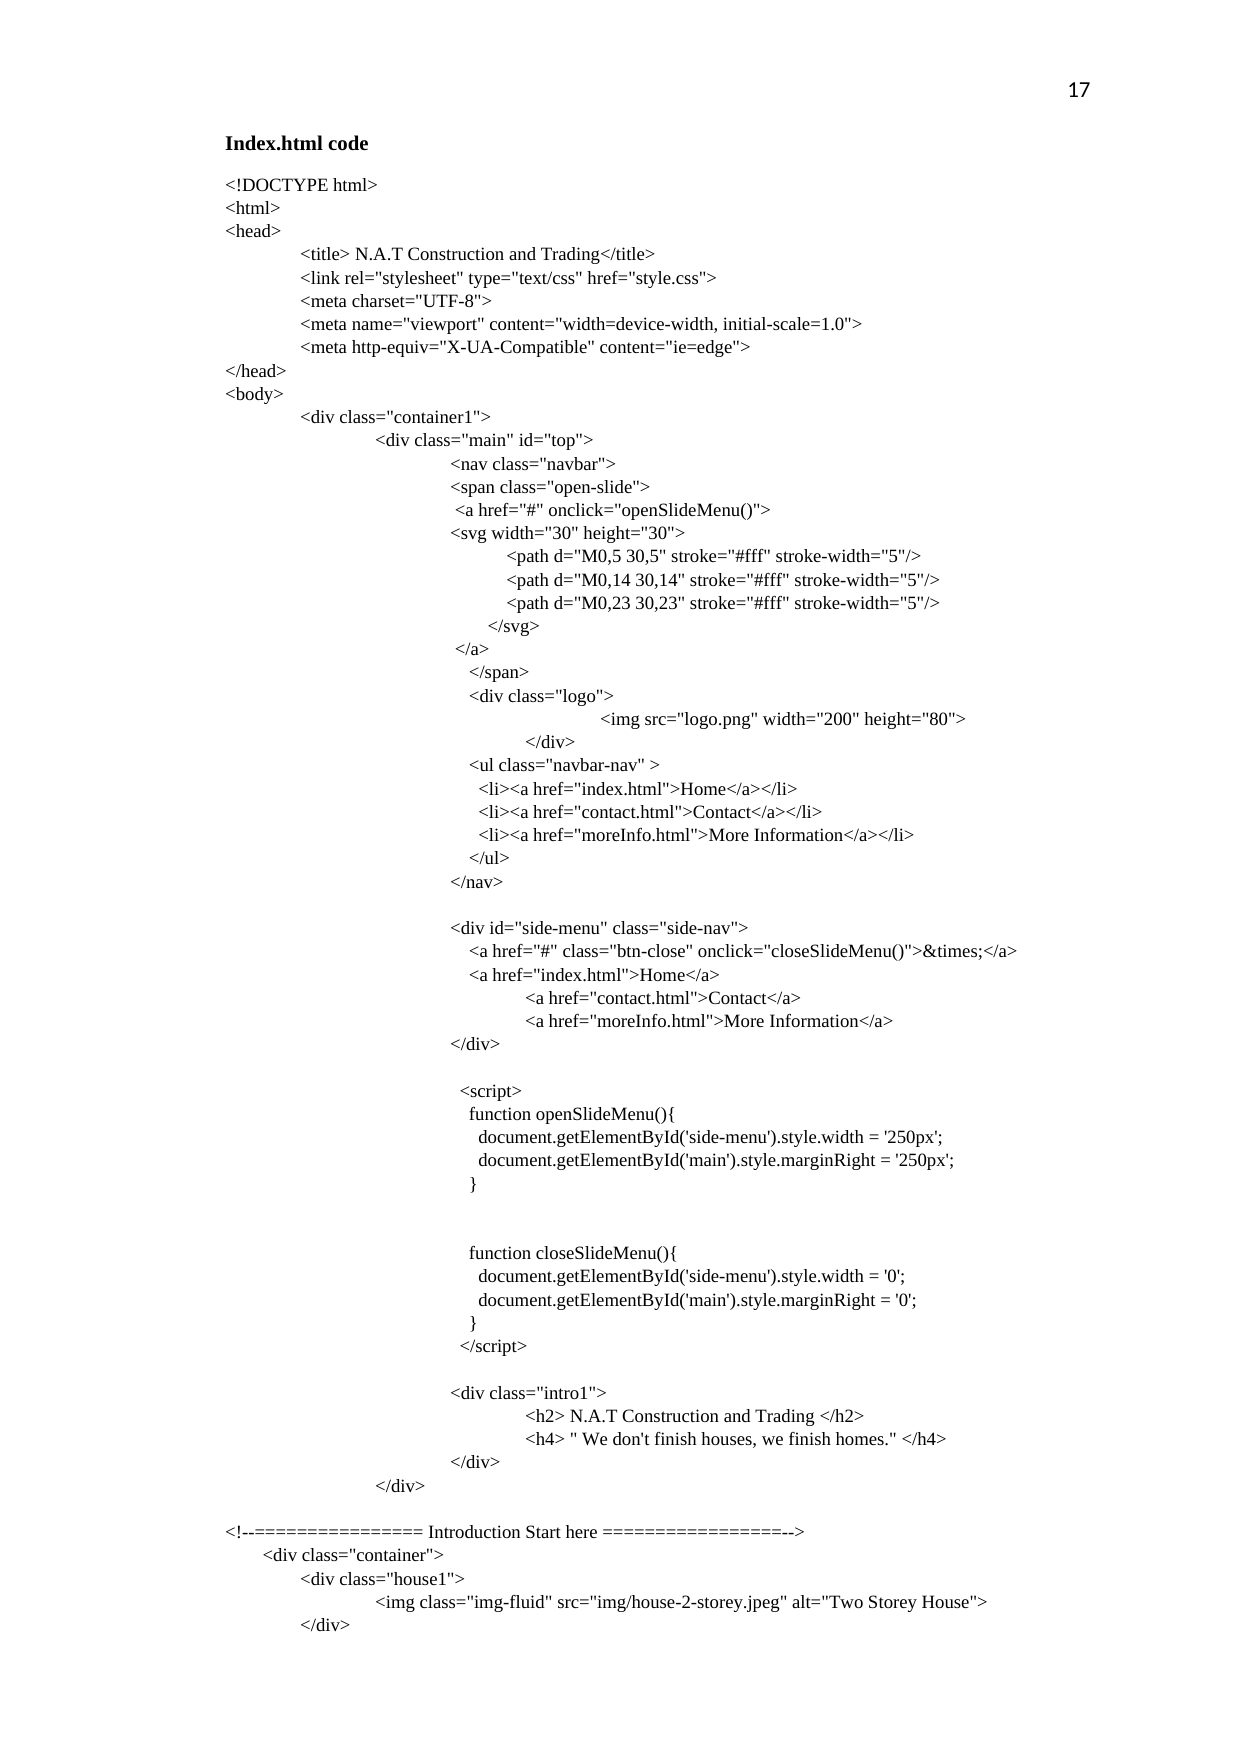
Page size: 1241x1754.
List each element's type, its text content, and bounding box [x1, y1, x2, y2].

text </head> [225, 359, 1090, 381]
text <a href="moreInfo.html">More Information</a> [225, 1010, 1090, 1031]
text <img src="logo.png" width="200" height="80"> [225, 708, 1090, 729]
text </script> [225, 1335, 1090, 1357]
text <li><a href="contact.html">Contact</a></li> [225, 801, 1090, 822]
text <h2> N.A.T Construction and Trading </h2> [225, 1405, 1090, 1426]
text } [225, 1312, 1090, 1333]
text <ul class="navbar-nav" > [225, 754, 1090, 776]
text <meta name="viewport" content="width=device-width, initial-scale=1.0"> [225, 313, 1090, 334]
text <head> [225, 220, 1090, 242]
text document.getElementById('side-menu').style.width = '250px'; [225, 1126, 1090, 1148]
text <li><a href="moreInfo.html">More Information</a></li> [225, 824, 1090, 846]
text <html> [225, 197, 1090, 218]
text <script> [225, 1079, 1090, 1101]
text <svg width="30" height="30"> [225, 522, 1090, 544]
text <link rel="stylesheet" type="text/css" href="style.css"> [225, 267, 1090, 288]
text <meta charset="UTF-8"> [225, 290, 1090, 311]
text <div class="logo"> [225, 685, 1090, 706]
text </nav> [225, 871, 1090, 892]
text <path d="M0,14 30,14" stroke="#fff" stroke-width="5"/> [225, 568, 1090, 590]
text <div id="side-menu" class="side-nav"> [225, 917, 1090, 938]
text <title> N.A.T Construction and Trading</title> [225, 243, 1090, 265]
text document.getElementById('side-menu').style.width = '0'; [225, 1265, 1090, 1287]
text </ul> [225, 847, 1090, 869]
text document.getElementById('main').style.marginRight = '250px'; [225, 1149, 1090, 1171]
text <path d="M0,5 30,5" stroke="#fff" stroke-width="5"/> [225, 545, 1090, 567]
text } [225, 1172, 1090, 1194]
text <meta http-equiv="X-UA-Compatible" content="ie=edge"> [225, 336, 1090, 358]
text <!DOCTYPE html> [225, 174, 1090, 195]
text <a href="#" class="btn-close" onclick="closeSlideMenu()">&times;</a> [225, 940, 1090, 962]
text <h4> " We don't finish houses, we finish homes." </h4> [225, 1428, 1090, 1449]
text </a> [225, 638, 1090, 660]
text </svg> [225, 615, 1090, 637]
text <!--================ Introduction Start here =================--> [225, 1521, 1090, 1542]
text <div class="container"> [225, 1544, 1090, 1566]
text <li><a href="index.html">Home</a></li> [225, 778, 1090, 799]
text </div> [225, 731, 1090, 753]
text <a href="contact.html">Contact</a> [225, 987, 1090, 1008]
text <a href="#" onclick="openSlideMenu()"> [225, 499, 1090, 520]
text <div class="container1"> [225, 406, 1090, 427]
text <div class="house1"> [225, 1567, 1090, 1589]
text </div> [225, 1614, 1090, 1635]
text <a href="index.html">Home</a> [225, 963, 1090, 985]
text function openSlideMenu(){ [225, 1103, 1090, 1124]
text <path d="M0,23 30,23" stroke="#fff" stroke-width="5"/> [225, 592, 1090, 613]
text </div> [225, 1451, 1090, 1473]
text document.getElementById('main').style.marginRight = '0'; [225, 1289, 1090, 1310]
text function closeSlideMenu(){ [225, 1242, 1090, 1264]
text <span class="open-slide"> [225, 476, 1090, 497]
text <nav class="navbar"> [225, 452, 1090, 474]
text </div> [225, 1033, 1090, 1055]
text <div class="intro1"> [225, 1382, 1090, 1403]
text </div> [225, 1474, 1090, 1496]
text </span> [225, 661, 1090, 683]
text <body> [225, 383, 1090, 404]
text <img class="img-fluid" src="img/house-2-storey.jpeg" alt="Two Storey House"> [225, 1591, 1090, 1612]
text Index.html code [225, 131, 1090, 155]
text <div class="main" id="top"> [225, 429, 1090, 451]
